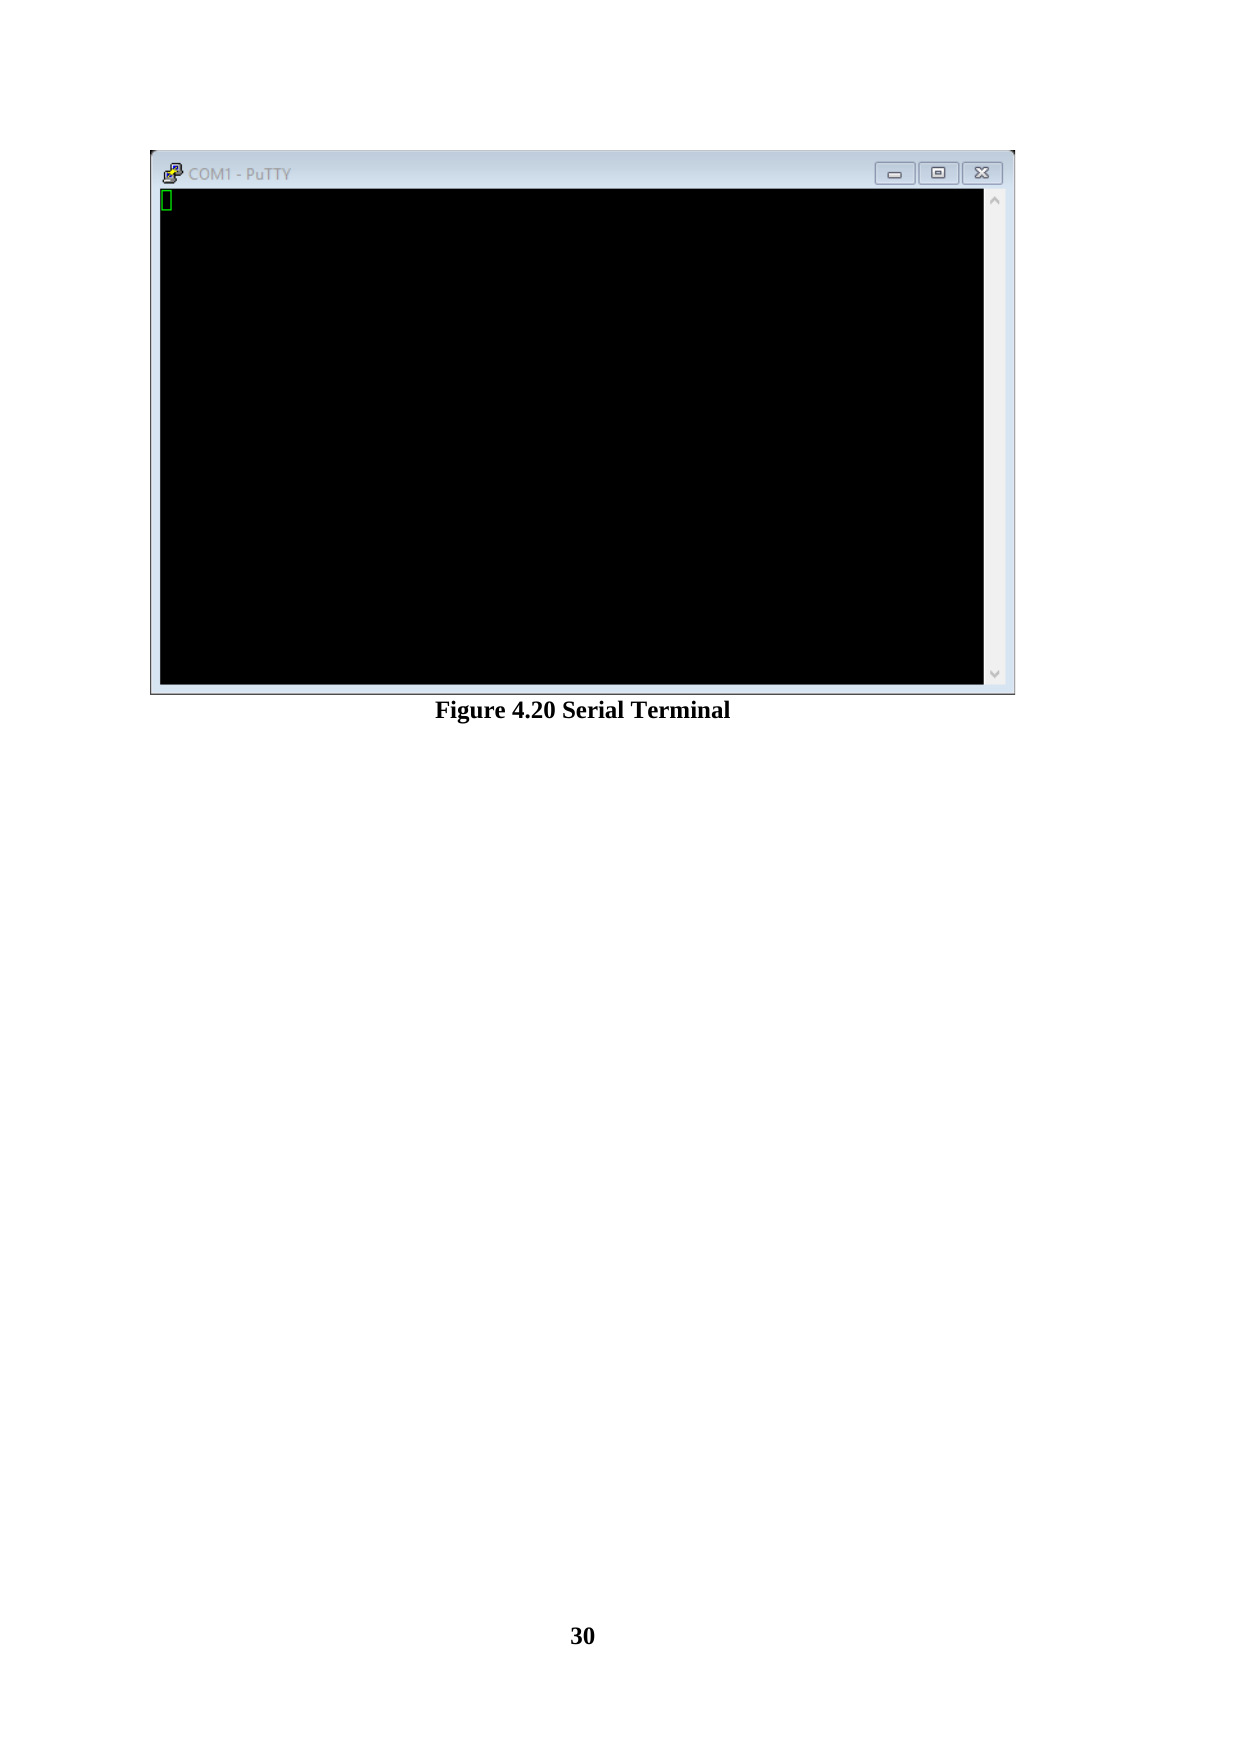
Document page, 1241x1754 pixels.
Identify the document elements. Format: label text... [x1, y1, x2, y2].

text Figure 4.20 Serial Terminal [150, 695, 1015, 723]
